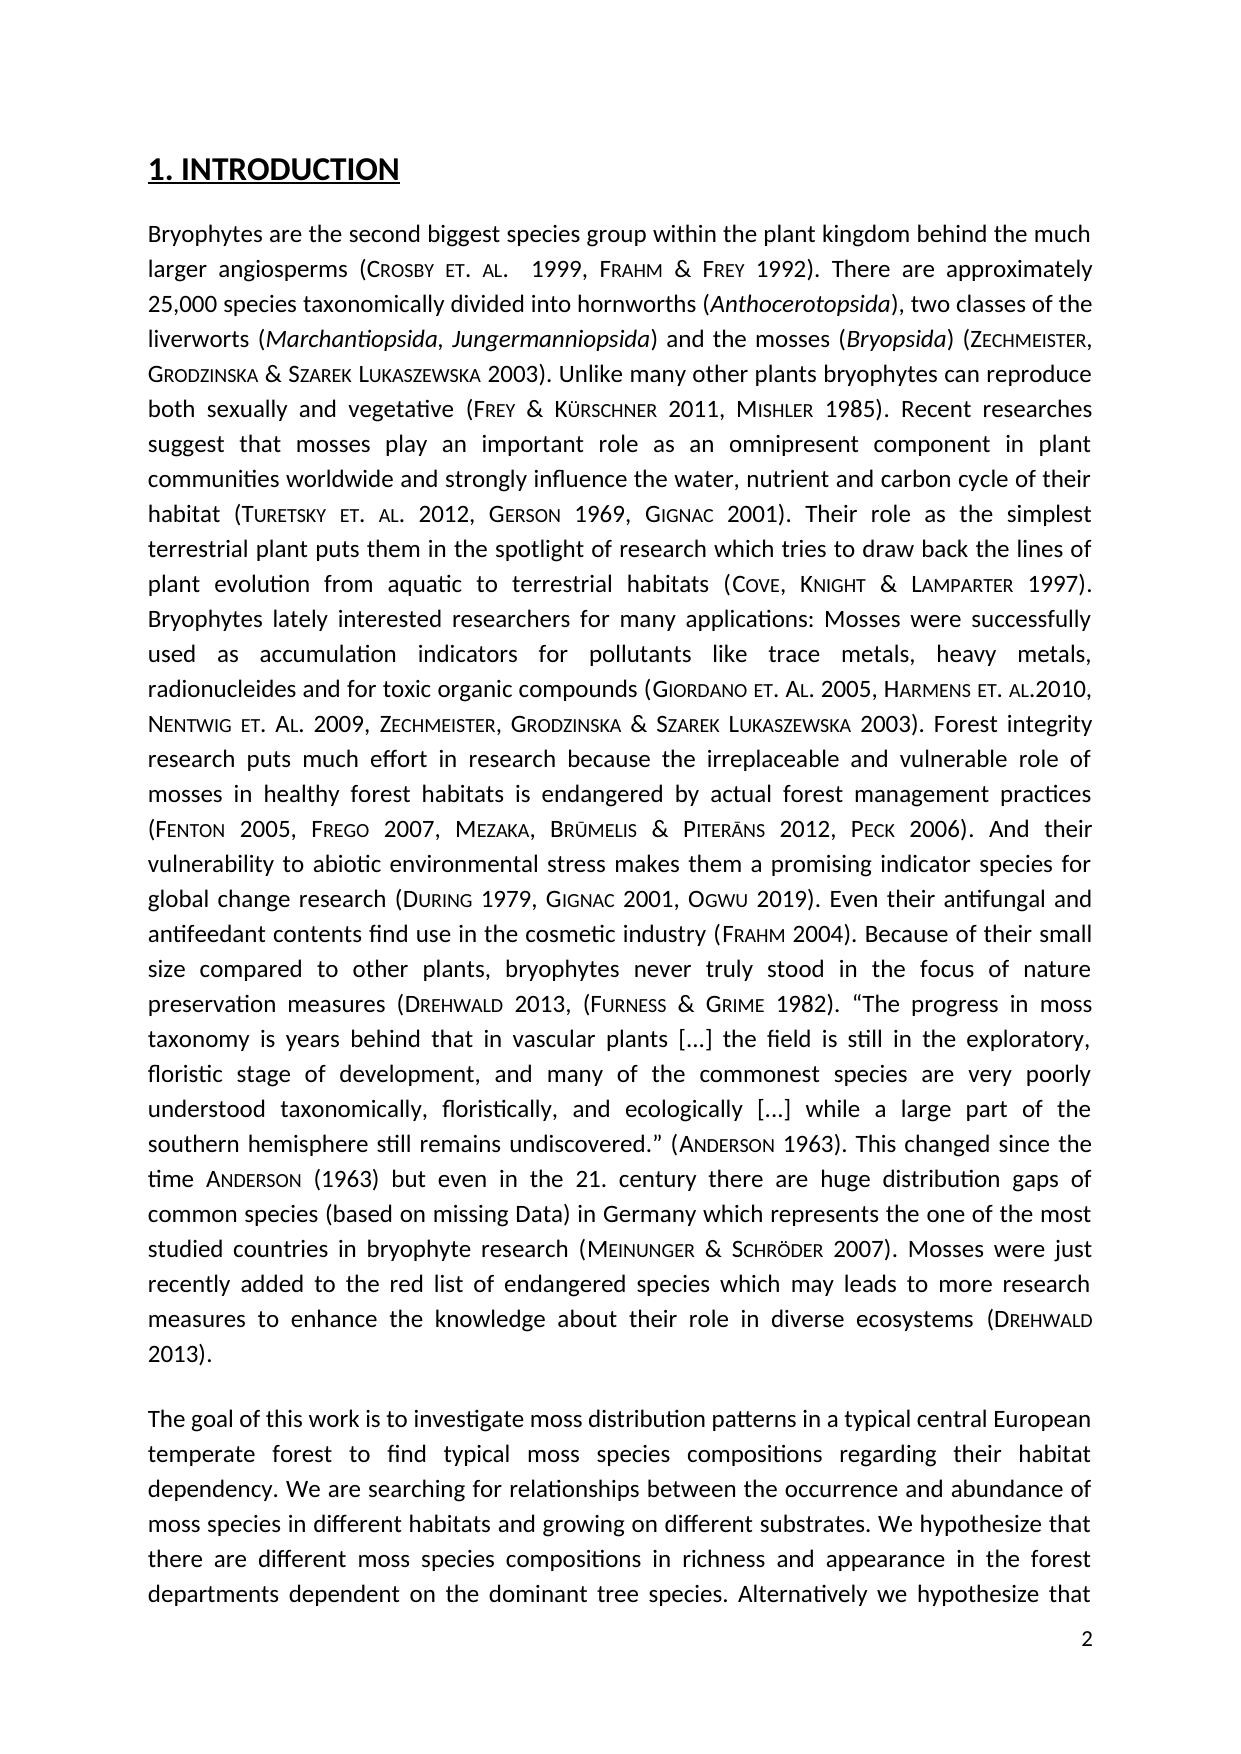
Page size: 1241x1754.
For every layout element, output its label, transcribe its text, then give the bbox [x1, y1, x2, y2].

text 1. INTRODUCTION [148, 148, 1093, 188]
text Bryophytes are the second biggest species group within the plant kingdom behind the much larger angiosperms (Crosby et. al. 1999, Frahm & Frey 1992). There are approximately 25,000 species taxonomically divided into hornworths (Anthocerotopsida), two classes of the liverworts (Marchantiopsida, Jungermanniopsida) and the mosses (Bryopsida) (Zechmeister, Grodzinska & Szarek Lukaszewska 2003). Unlike many other plants bryophytes can reproduce both sexually and vegetative (Frey & Kürschner 2011, Mishler 1985). Recent researches suggest that mosses play an important role as an omnipresent component in plant communities worldwide and strongly influence the water, nutrient and carbon cycle of their habitat (Turetsky et. al. 2012, Gerson 1969, Gignac 2001). Their role as the simplest terrestrial plant puts them in the spotlight of research which tries to draw back the lines of plant evolution from aquatic to terrestrial habitats (Cove, Knight & Lamparter 1997). Bryophytes lately interested researchers for many applications: Mosses were successfully used as accumulation indicators for pollutants like trace metals, heavy metals, radionucleides and for toxic organic compounds (Giordano et. Al. 2005, Harmens et. al.2010, Nentwig et. Al. 2009, Zechmeister, Grodzinska & Szarek Lukaszewska 2003). Forest integrity research puts much effort in research because the irreplaceable and vulnerable role of mosses in healthy forest habitats is endangered by actual forest management practices (Fenton 2005, Frego 2007, Mezaka, Brūmelis & Piterāns 2012, Peck 2006). And their vulnerability to abiotic environmental stress makes them a promising indicator species for global change research (During 1979, Gignac 2001, Ogwu 2019). Even their antifungal and antifeedant contents find use in the cosmetic industry (Frahm 2004). Because of their small size compared to other plants, bryophytes never truly stood in the focus of nature preservation measures (Drehwald 2013, (Furness & Grime 1982). “The progress in moss taxonomy is years behind that in vascular plants [...] the field is still in the exploratory, floristic stage of development, and many of the commonest species are very poorly understood taxonomically, floristically, and ecologically [...] while a large part of the southern hemisphere still remains undiscovered.” (Anderson 1963). This changed since the time Anderson (1963) but even in the 21. century there are huge distribution gaps of common species (based on missing Data) in Germany which represents the one of the most studied countries in bryophyte research (Meinunger & Schröder 2007). Mosses were just recently added to the red list of endangered species which may leads to more research measures to enhance the knowledge about their role in diverse ecosystems (Drehwald 2013). [148, 218, 1093, 1369]
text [148, 1403, 1093, 1609]
